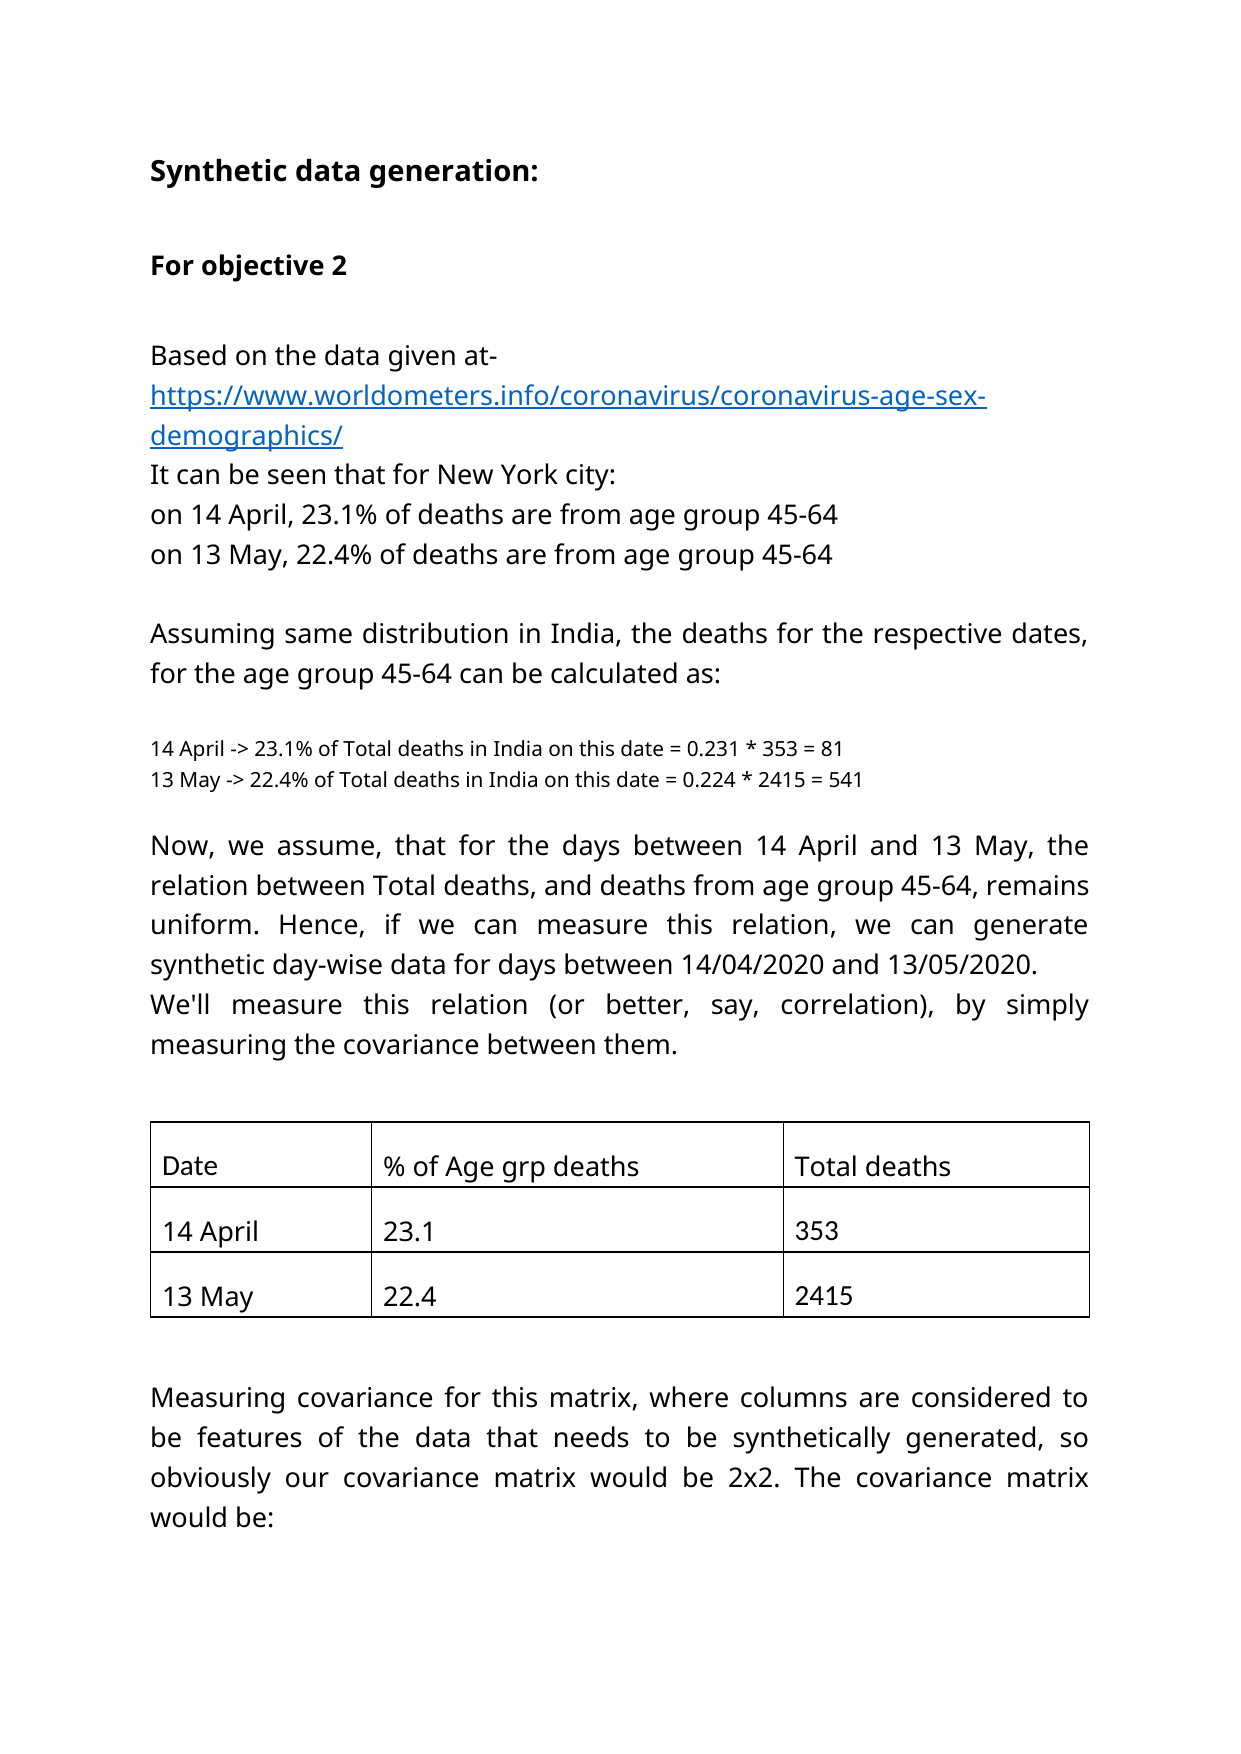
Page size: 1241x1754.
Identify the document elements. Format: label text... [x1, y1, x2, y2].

text Assuming same distribution in India, the deaths for the respective dates, for the age group 45-64 can be calculated as: [150, 615, 1090, 692]
table_header Total deaths [784, 1123, 1089, 1186]
text We'll measure this relation (or better, say, correlation), by simply measuring the covariance between them. [150, 985, 1090, 1062]
text 13 May -> 22.4% of Total deaths in India on this date = 0.224 * 2415 = 541 [150, 765, 1090, 793]
table_header Date [151, 1123, 371, 1186]
table_cell 2415 [784, 1253, 1089, 1316]
table_cell 13 May [151, 1253, 371, 1316]
text on 14 April, 23.1% of deaths are from age group 45-64 [150, 496, 1090, 532]
text Measuring covariance for this matrix, where columns are considered to be features of the data that needs to be synthetically generated, so obviously our covariance matrix would be 2x2. The covariance matrix would be: [150, 1379, 1090, 1535]
table_cell 353 [784, 1188, 1089, 1251]
text https://www.worldometers.info/coronavirus/coronavirus-age-sex-demographics/ [150, 376, 1090, 453]
text Now, we assume, that for the days between 14 April and 13 May, the relation between Total deaths, and deaths from age group 45-64, remains uniform. Hence, if we can measure this relation, we can generate synthetic day-wise data for days between 14/04/2020 and 13/05/2020. [150, 826, 1090, 982]
text For objective 2 [150, 246, 1090, 283]
text Synthetic data generation: [150, 150, 1090, 190]
table_cell 14 April [151, 1188, 371, 1251]
table_cell 22.4 [372, 1253, 783, 1316]
table_header % of Age grp deaths [372, 1123, 783, 1186]
table_cell 23.1 [372, 1188, 783, 1251]
text It can be seen that for New York city: [150, 456, 1090, 493]
text Based on the data given at- [150, 336, 1090, 373]
text on 13 May, 22.4% of deaths are from age group 45-64 [150, 535, 1090, 572]
text 14 April -> 23.1% of Total deaths in India on this date = 0.231 * 353 = 81 [150, 734, 1090, 763]
